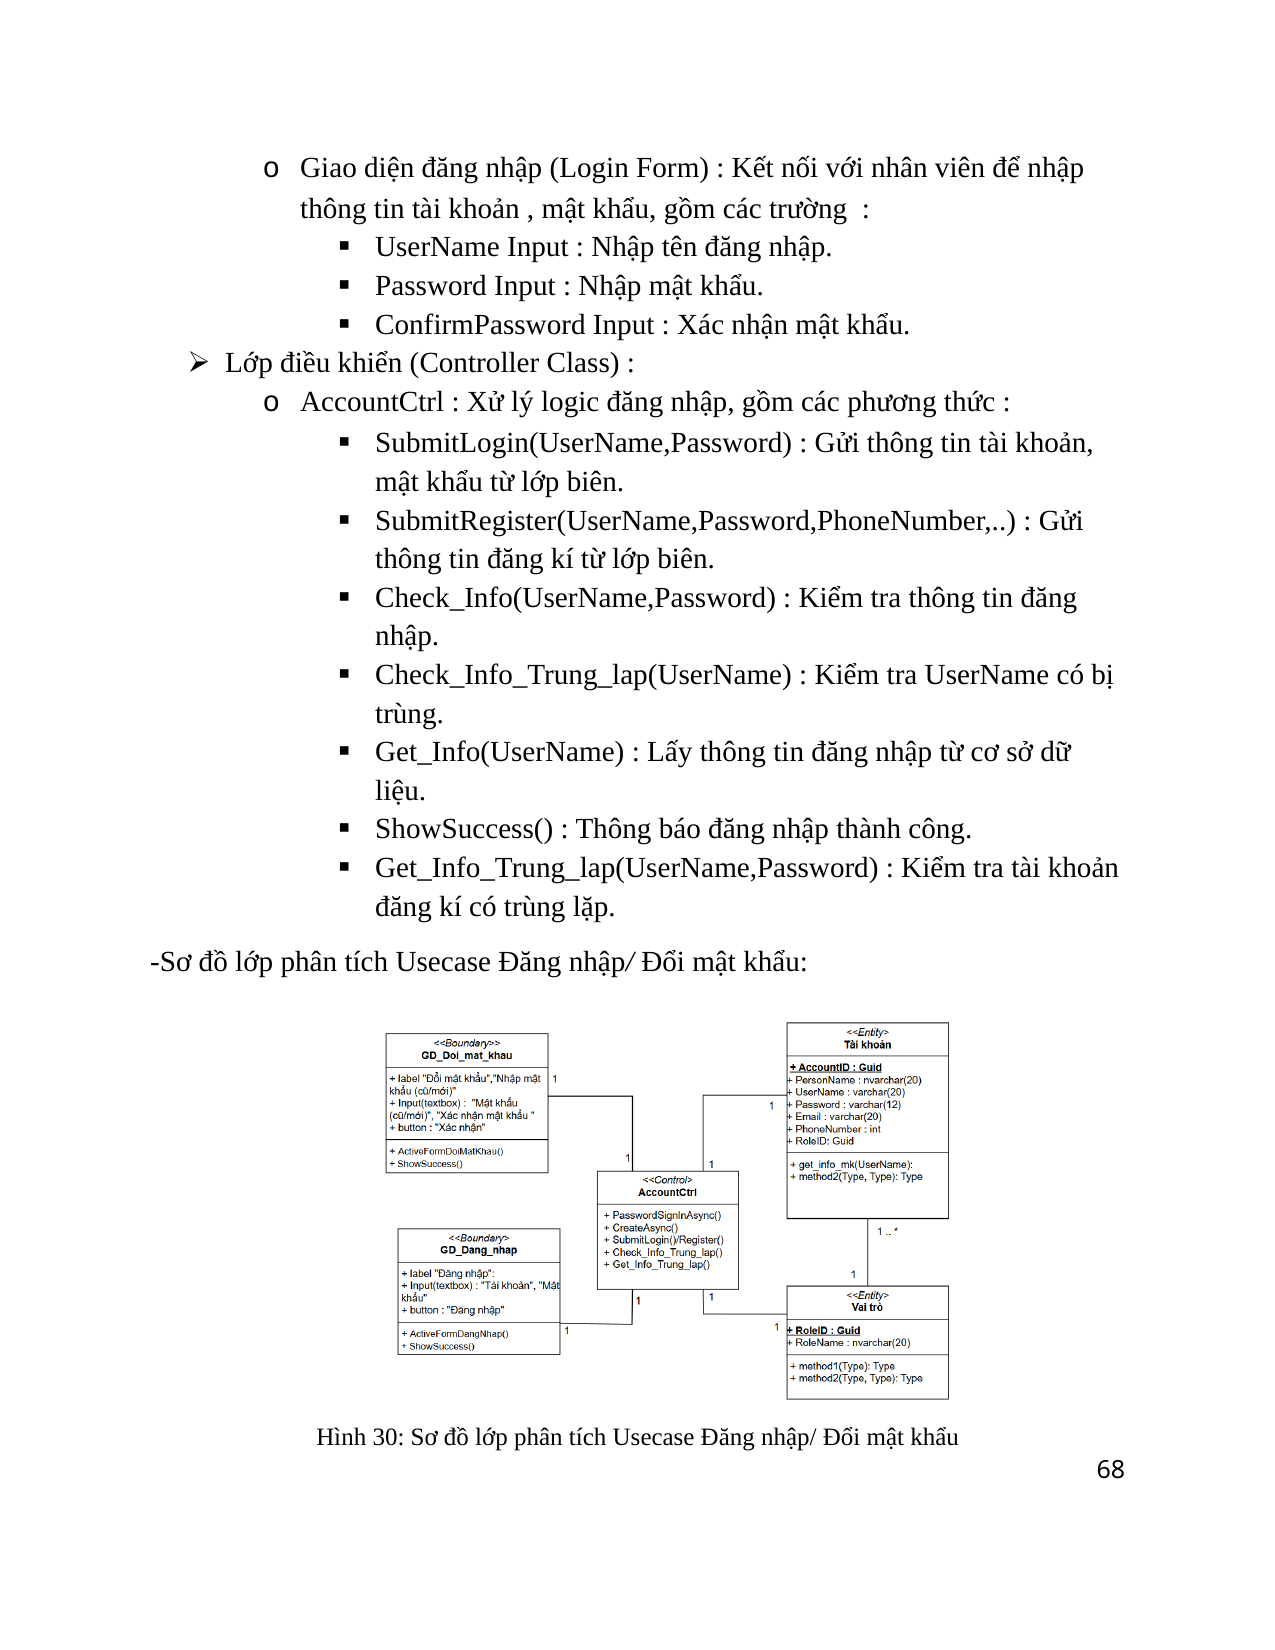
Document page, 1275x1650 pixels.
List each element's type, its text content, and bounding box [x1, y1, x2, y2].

list ShowSuccess() : Thông báo đăng nhập thành công. [337, 811, 1125, 845]
list AccountCtrl : Xử lý logic đăng nhập, gồm các phương thức : [262, 384, 1125, 420]
list Check_Info(UserName,Password) : Kiểm tra thông tin đăng nhập. [337, 580, 1125, 652]
list Get_Info(UserName) : Lấy thông tin đăng nhập từ cơ sở dữ liệu. [337, 734, 1125, 806]
list Get_Info_Trung_lap(UserName,Password) : Kiểm tra tài khoản đăng kí có trùng lặp. [337, 850, 1125, 922]
text -Sơ đồ lớp phân tích Usecase Đăng nhập/ Đổi mật khẩu: [150, 944, 1125, 977]
list UserName Input : Nhập tên đăng nhập. [337, 229, 1125, 263]
list ConfirmPassword Input : Xác nhận mật khẩu. [337, 307, 1125, 341]
picture [375, 999, 957, 1401]
list Giao diện đăng nhập (Login Form) : Kết nối với nhân viên để nhập thông tin tài khoản , mật khẩu, gồm các trường : [262, 150, 1125, 224]
list Check_Info_Trung_lap(UserName) : Kiểm tra UserName có bị trùng. [337, 657, 1125, 729]
text Hình 30: Sơ đồ lớp phân tích Usecase Đăng nhập/ Đổi mật khẩu [150, 1422, 1125, 1451]
list SubmitLogin(UserName,Password) : Gửi thông tin tài khoản, mật khẩu từ lớp biên. [337, 426, 1125, 498]
list Password Input : Nhập mật khẩu. [337, 268, 1125, 302]
list Lớp điều khiển (Controller Class) : [187, 346, 1125, 379]
list SubmitRegister(UserName,Password,PhoneNumber,..) : Gửi thông tin đăng kí từ lớp biên. [337, 503, 1125, 575]
